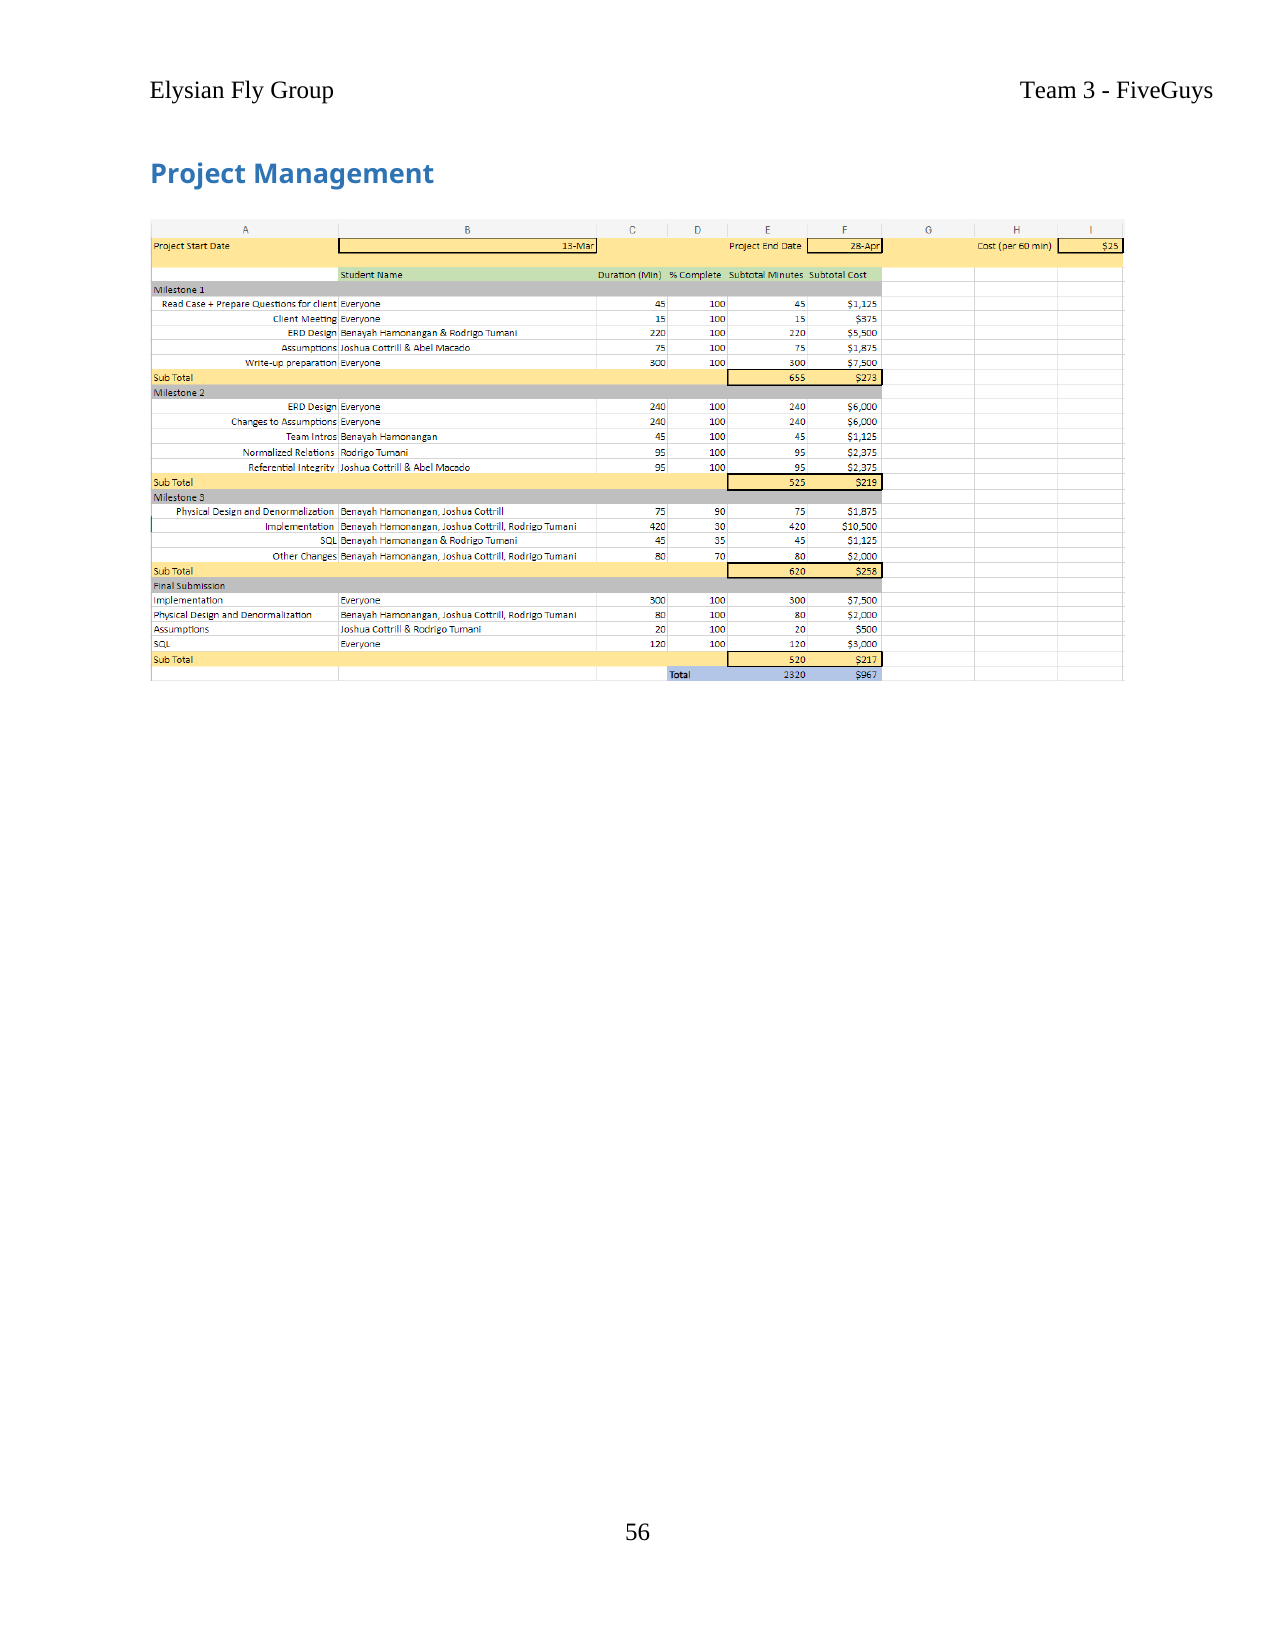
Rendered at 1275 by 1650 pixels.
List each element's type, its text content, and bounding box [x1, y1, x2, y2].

picture [150, 219, 1125, 681]
subtitle Project Management [150, 154, 1125, 191]
